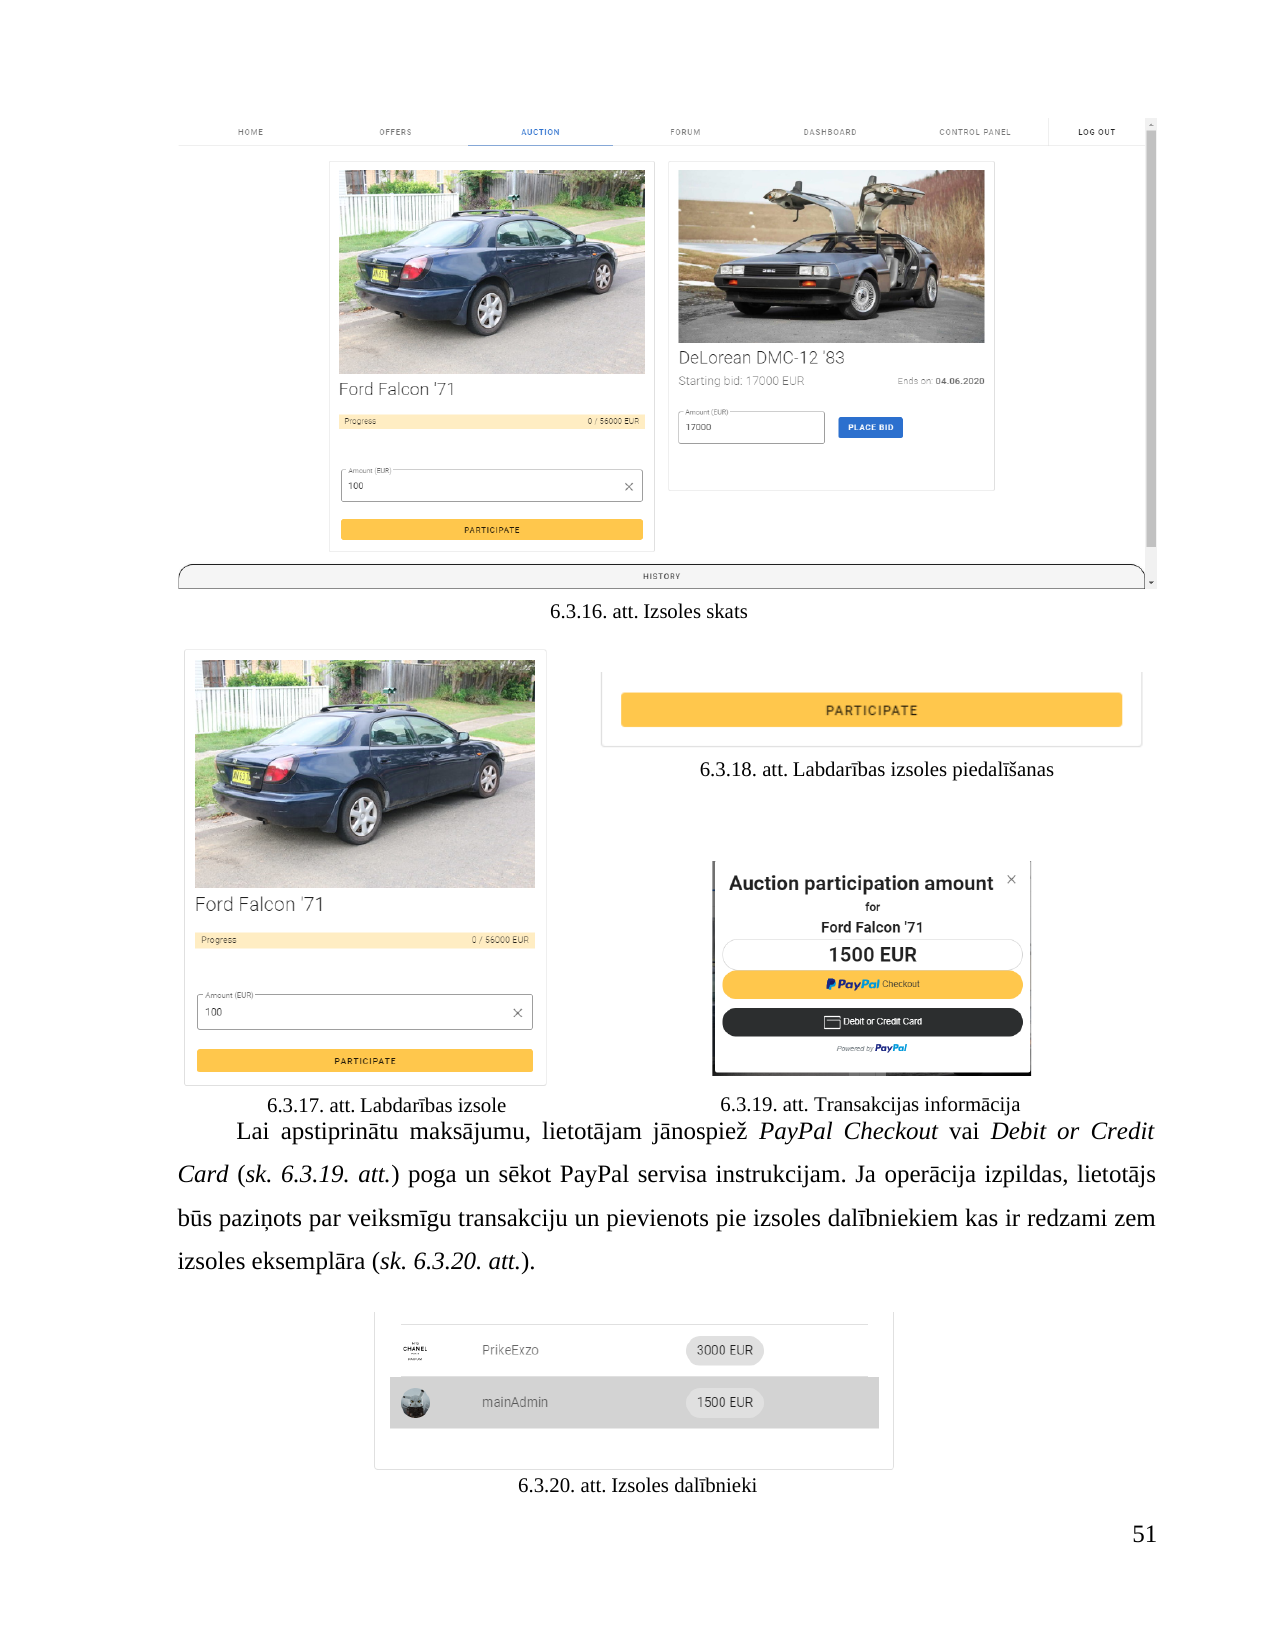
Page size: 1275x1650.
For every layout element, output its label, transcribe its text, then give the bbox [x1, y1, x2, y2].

picture [712, 861, 1032, 1076]
picture [178, 118, 1157, 589]
picture [177, 643, 556, 1092]
picture [372, 1312, 903, 1482]
picture [591, 672, 1157, 758]
